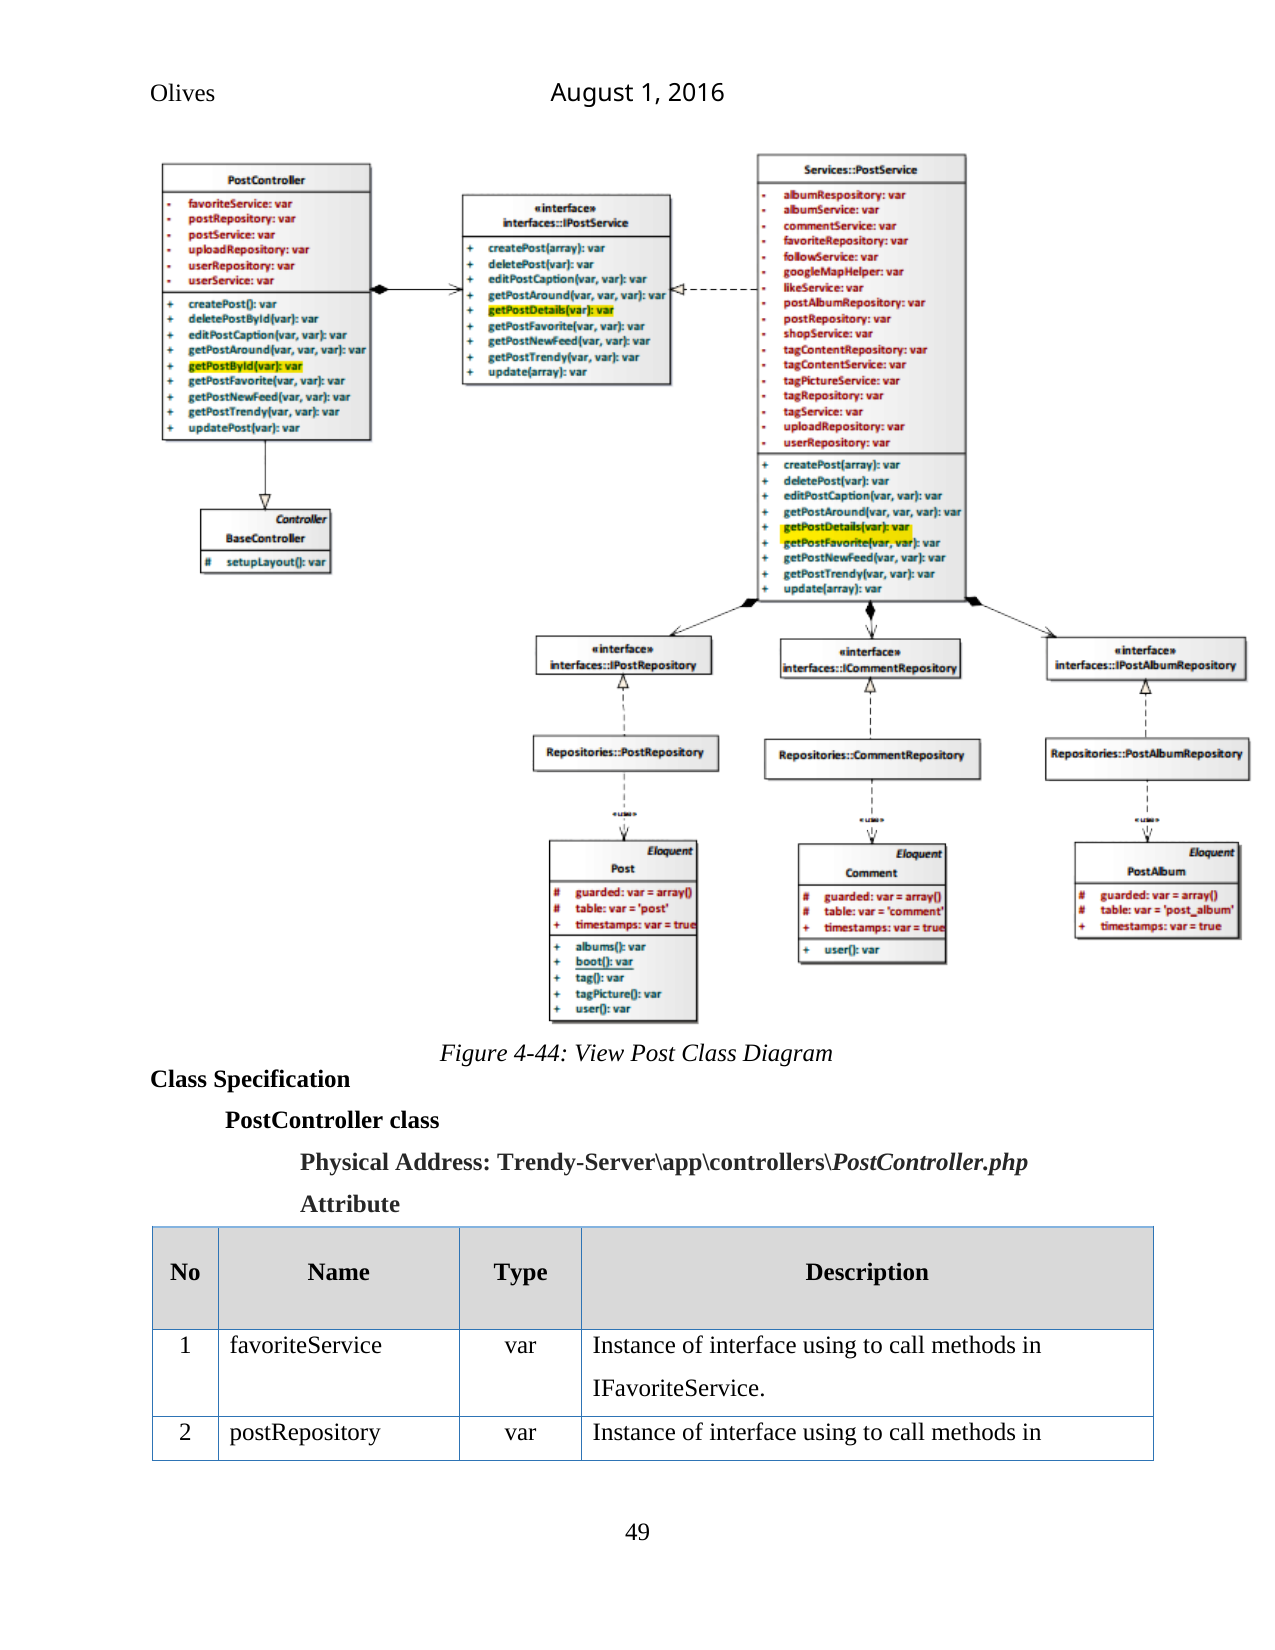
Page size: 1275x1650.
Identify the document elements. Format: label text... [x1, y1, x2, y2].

picture [150, 150, 1266, 1032]
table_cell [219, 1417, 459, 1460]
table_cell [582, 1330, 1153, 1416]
subtitle Attribute [300, 1184, 1125, 1219]
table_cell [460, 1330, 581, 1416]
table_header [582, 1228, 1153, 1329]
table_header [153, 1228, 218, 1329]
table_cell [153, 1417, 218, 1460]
subtitle PostController class [225, 1101, 1125, 1136]
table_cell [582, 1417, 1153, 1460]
subtitle Physical Address: Trendy-Server\app\controllers\PostController.php [300, 1142, 1125, 1178]
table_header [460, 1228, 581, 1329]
subtitle Class Specification [150, 1059, 1125, 1094]
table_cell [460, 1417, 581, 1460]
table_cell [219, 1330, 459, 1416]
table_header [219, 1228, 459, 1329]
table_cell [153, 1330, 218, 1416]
